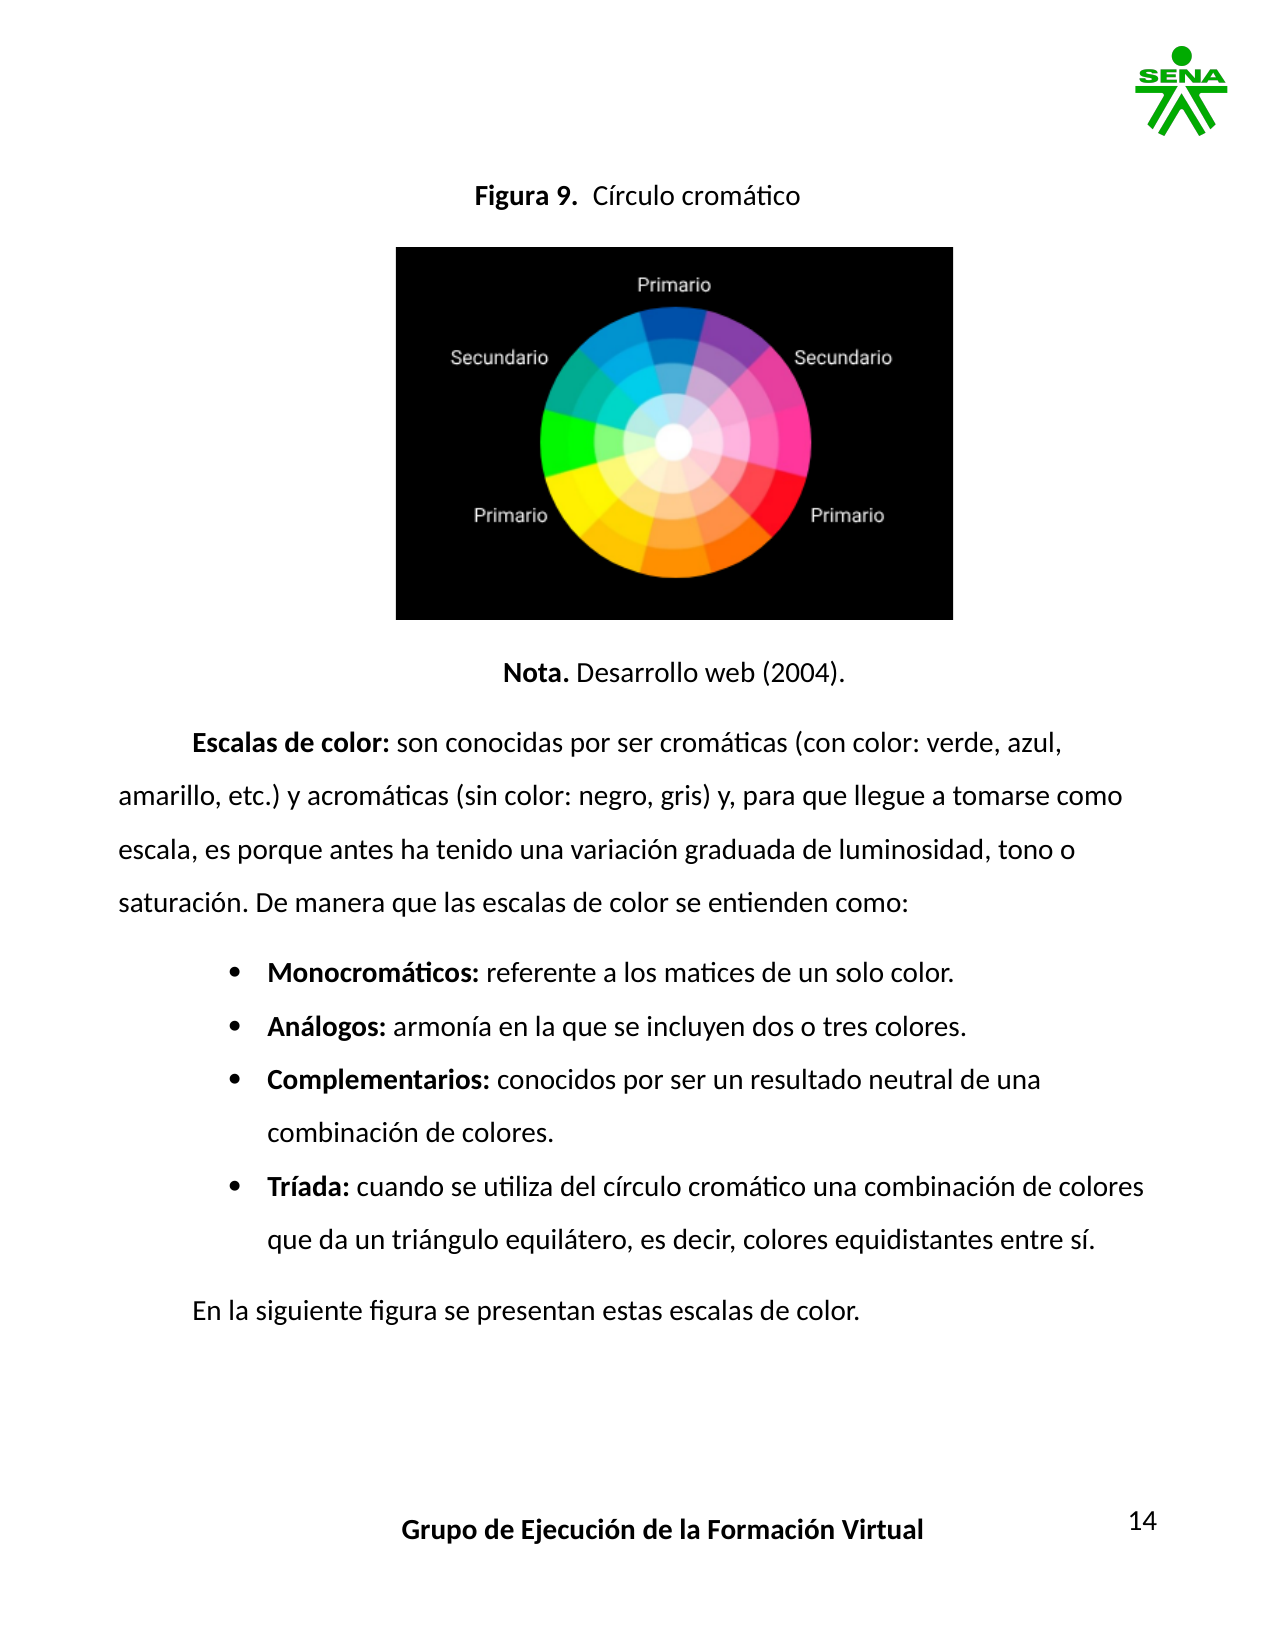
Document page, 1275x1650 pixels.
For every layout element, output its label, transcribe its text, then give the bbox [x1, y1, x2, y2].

text Nota. Desarrollo web (2004). [118, 654, 1157, 689]
list Monocromáticos: referente a los matices de un solo color. [229, 954, 1157, 990]
text Escalas de color: son conocidas por ser cromáticas (con color: verde, azul, amarillo, etc.) y acromáticas (sin color: negro, gris) y, para que llegue a tomarse como escala, es porque antes ha tenido una variación graduada de luminosidad, tono o saturación. De manera que las escalas de color se entienden como: [118, 724, 1157, 920]
list Complementarios: conocidos por ser un resultado neutral de una combinación de colores. [229, 1061, 1157, 1150]
picture [395, 247, 954, 620]
picture [1135, 46, 1228, 136]
list Tríada: cuando se utiliza del círculo cromático una combinación de colores que da un triángulo equilátero, es decir, colores equidistantes entre sí. [229, 1168, 1157, 1257]
text Círculo cromático [118, 177, 1157, 213]
list Análogos: armonía en la que se incluyen dos o tres colores. [229, 1008, 1157, 1043]
text En la siguiente figura se presentan estas escalas de color. [118, 1292, 1157, 1327]
